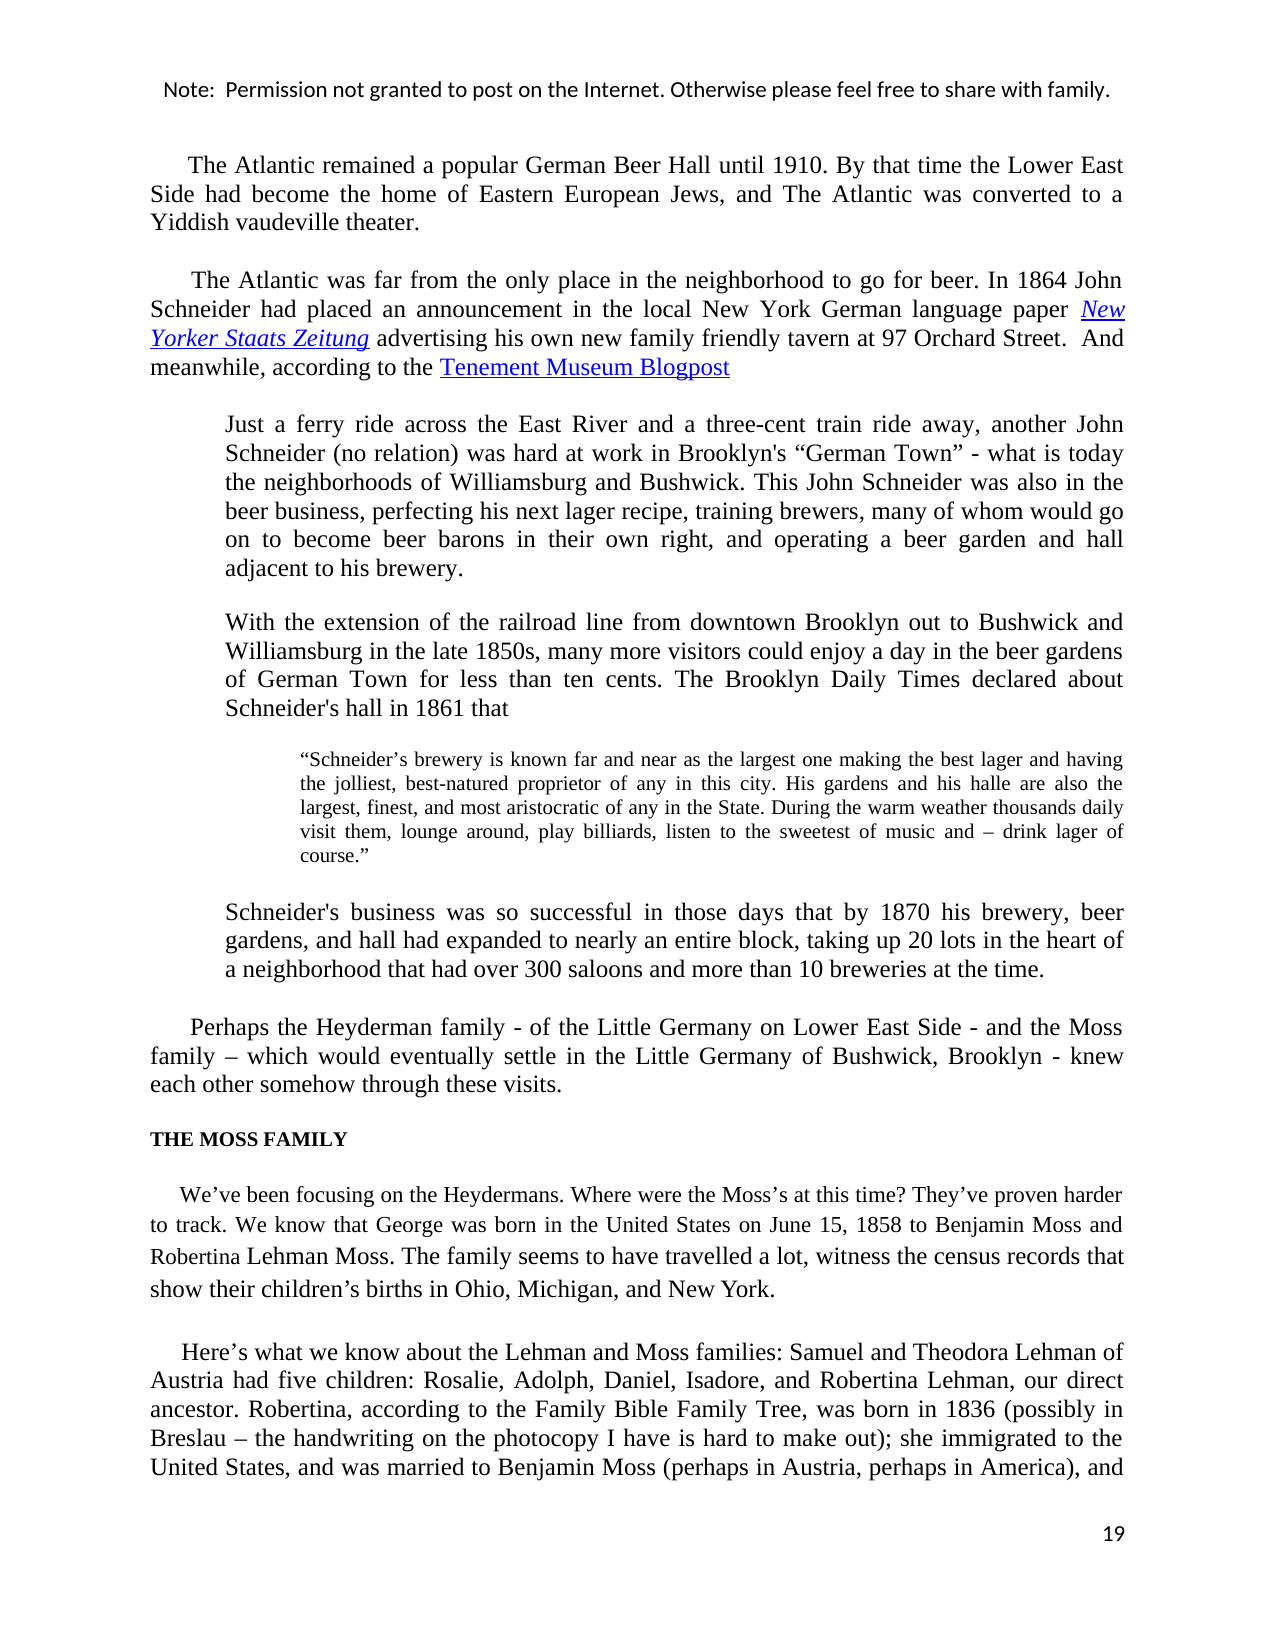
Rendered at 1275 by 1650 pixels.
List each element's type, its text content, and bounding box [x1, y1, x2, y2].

text Just a ferry ride across the East River and a three-cent train ride away, another John Schneider (no relation) was hard at work in Brooklyn's “German Town” - what is today the neighborhoods of Williamsburg and Bushwick. This John Schneider was also in the beer business, perfecting his next lager recipe, training brewers, many of whom would go on to become beer barons in their own right, and operating a beer garden and hall adjacent to his brewery. [225, 409, 1125, 582]
text Schneider's business was so successful in those days that by 1870 his brewery, beer gardens, and hall had expanded to nearly an entire block, taking up 20 lots in the heart of a neighborhood that had over 300 saloons and more than 10 breweries at the time. [225, 897, 1125, 983]
text We’ve been focusing on the Heydermans. Where were the Moss’s at this time? They’ve proven harder to track. We know that George was born in the United States on June 15, 1858 to Benjamin Moss and Robertina Lehman Moss. The family seems to have travelled a lot, witness the census records that show their children’s births in Ohio, Michigan, and New York. [150, 1181, 1125, 1303]
text The Atlantic remained a popular German Beer Hall until 1910. By that time the Lower East Side had become the home of Eastern European Jews, and The Atlantic was converted to a Yiddish vaudeville theater. [150, 150, 1125, 236]
text THE MOSS FAMILY [150, 1127, 1125, 1151]
text Perhaps the Heyderman family - of the Little Germany on Lower East Side - and the Moss family – which would eventually settle in the Little Germany of Bushwick, Brooklyn - knew each other somehow through these visits. [150, 1012, 1125, 1098]
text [150, 1337, 1125, 1480]
text “Schneider’s brewery is known far and near as the largest one making the best lager and having the jolliest, best-natured proprietor of any in this city. His gardens and his halle are also the largest, finest, and most aristocratic of any in the State. During the warm weather thousands daily visit them, lounge around, play billiards, listen to the sweetest of music and – drink lager of course.” [300, 747, 1125, 867]
text With the extension of the railroad line from downtown Brooklyn out to Bushwick and Williamsburg in the late 1850s, many more visitors could enjoy a day in the beer gardens of German Town for less than ten cents. The Brooklyn Daily Times declared about Schneider's hall in 1861 that [225, 607, 1125, 722]
text The Atlantic was far from the only place in the neighborhood to go for beer. In 1864 John Schneider had placed an announcement in the local New York German language paper New Yorker Staats Zeitung advertising his own new family friendly tavern at 97 Orchard Street. And meanwhile, according to the Tenement Museum Blogpost [150, 265, 1125, 380]
